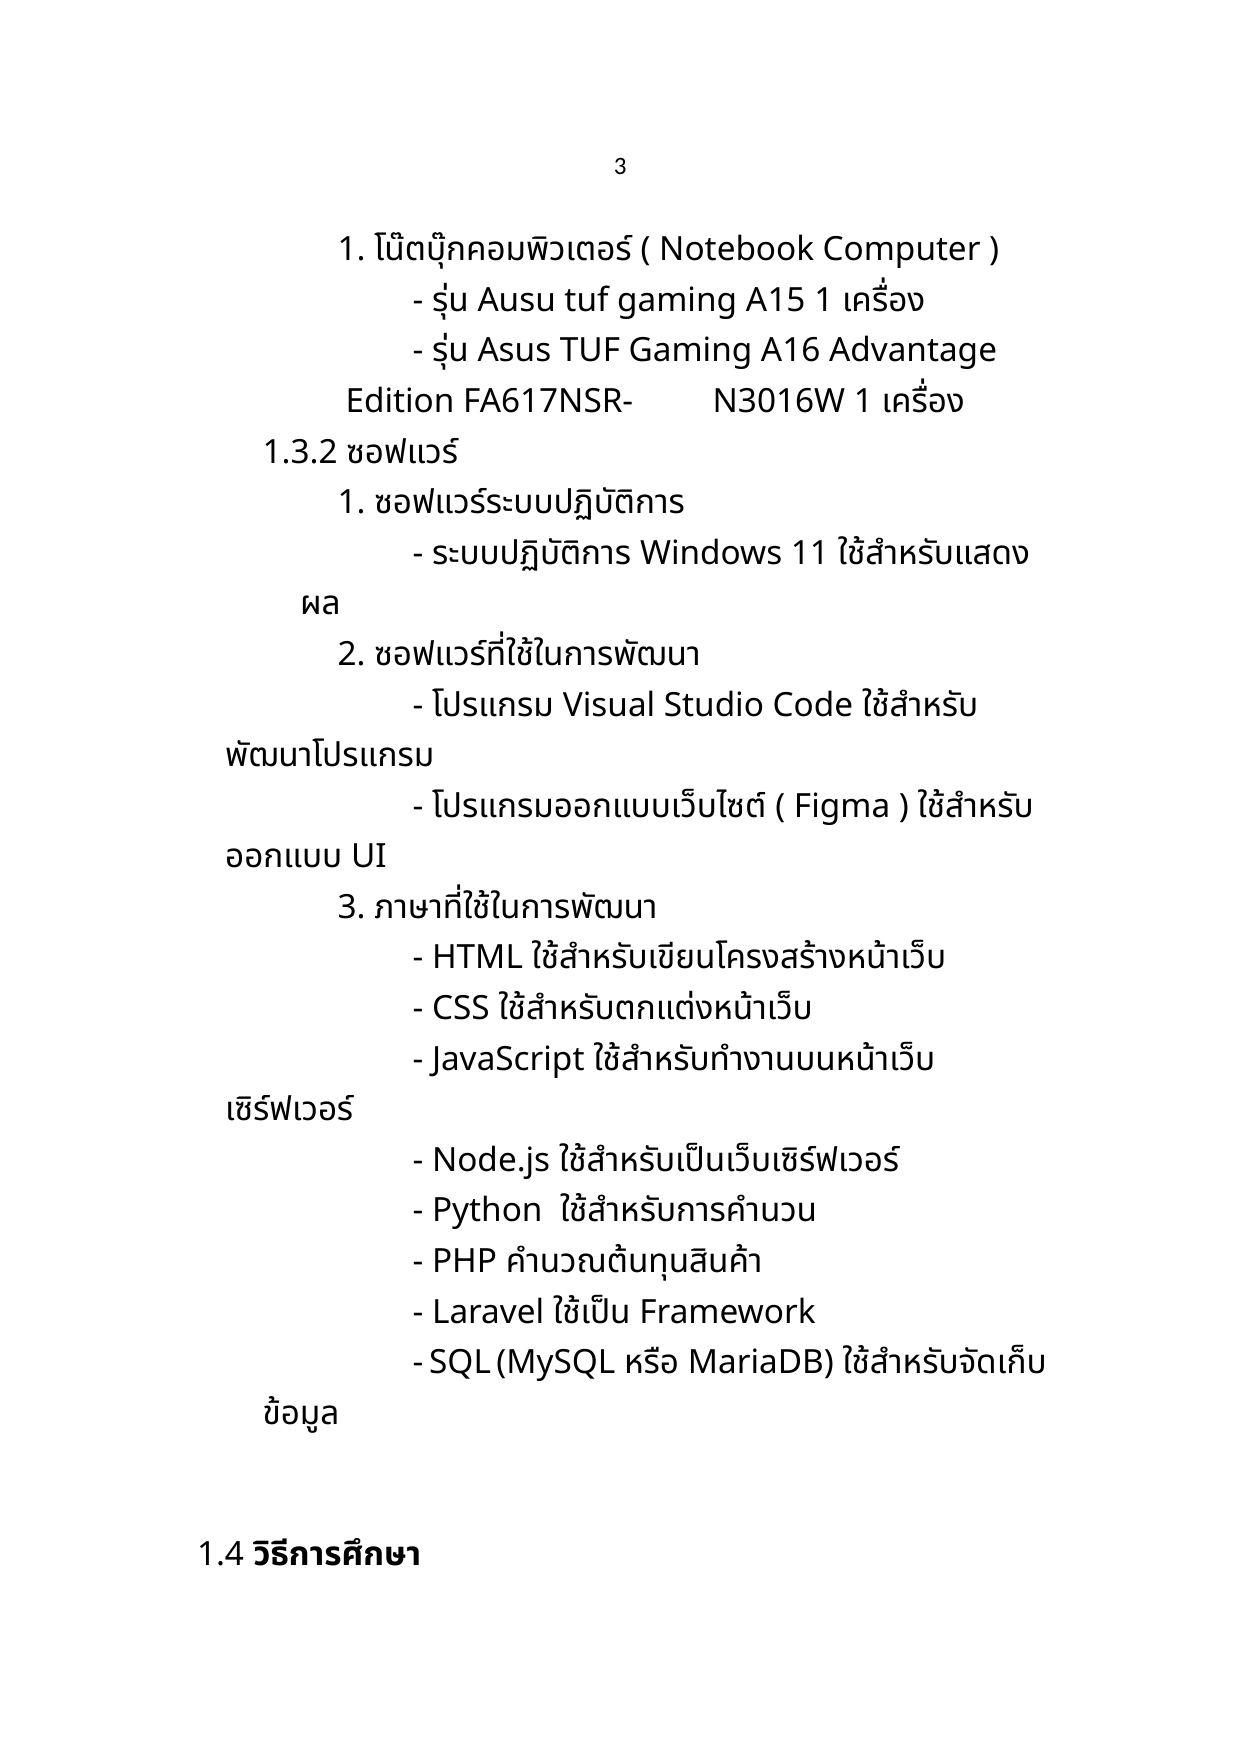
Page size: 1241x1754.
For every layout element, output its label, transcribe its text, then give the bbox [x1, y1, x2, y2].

list - รุ่น Ausu tuf gaming A15 1 เครื่อง [345, 276, 1053, 326]
list วิธีการศึกษา [197, 1530, 1053, 1581]
list 2. ซอฟแวร์ที่ใช้ในการพัฒนา [225, 630, 1053, 680]
list - SQL (MySQL หรือ MariaDB) ใช้สำหรับจัดเก็บข้อมูล [262, 1338, 1053, 1439]
list - CSS ใช้สำหรับตกแต่งหน้าเว็บ [225, 984, 1053, 1034]
list 1. ซอฟแวร์ระบบปฏิบัติการ [225, 478, 1053, 529]
list - Node.js ใช้สำหรับเป็นเว็บเซิร์ฟเวอร์ [225, 1136, 1053, 1186]
list - Python ใช้สำหรับการคำนวน [225, 1186, 1053, 1237]
list 3. ภาษาที่ใช้ในการพัฒนา [225, 883, 1053, 933]
list - โปรแกรมออกแบบเว็บไซต์ ( Figma ) ใช้สำหรับออกแบบ UI [225, 781, 1053, 883]
list - รุ่น Asus TUF Gaming A16 Advantage Edition FA617NSR- N3016W 1 เครื่อง [345, 326, 1053, 427]
list - โปรแกรม Visual Studio Code ใช้สำหรับพัฒนาโปรแกรม [225, 680, 1053, 781]
list - PHP คำนวณต้นทุนสินค้า [225, 1237, 1053, 1287]
list 1.3.2 ซอฟแวร์ [225, 427, 1053, 478]
list - JavaScript ใช้สำหรับทำงานบนหน้าเว็บเซิร์ฟเวอร์ [225, 1034, 1053, 1136]
list - HTML ใช้สำหรับเขียนโครงสร้างหน้าเว็บ [225, 933, 1053, 984]
list - Laravel ใช้เป็น Framework [300, 1287, 1053, 1338]
list - ระบบปฏิบัติการ Windows 11 ใช้สำหรับแสดงผล [300, 529, 1053, 630]
list 1. โน๊ตบุ๊กคอมพิวเตอร์ ( Notebook Computer ) [225, 225, 1053, 276]
